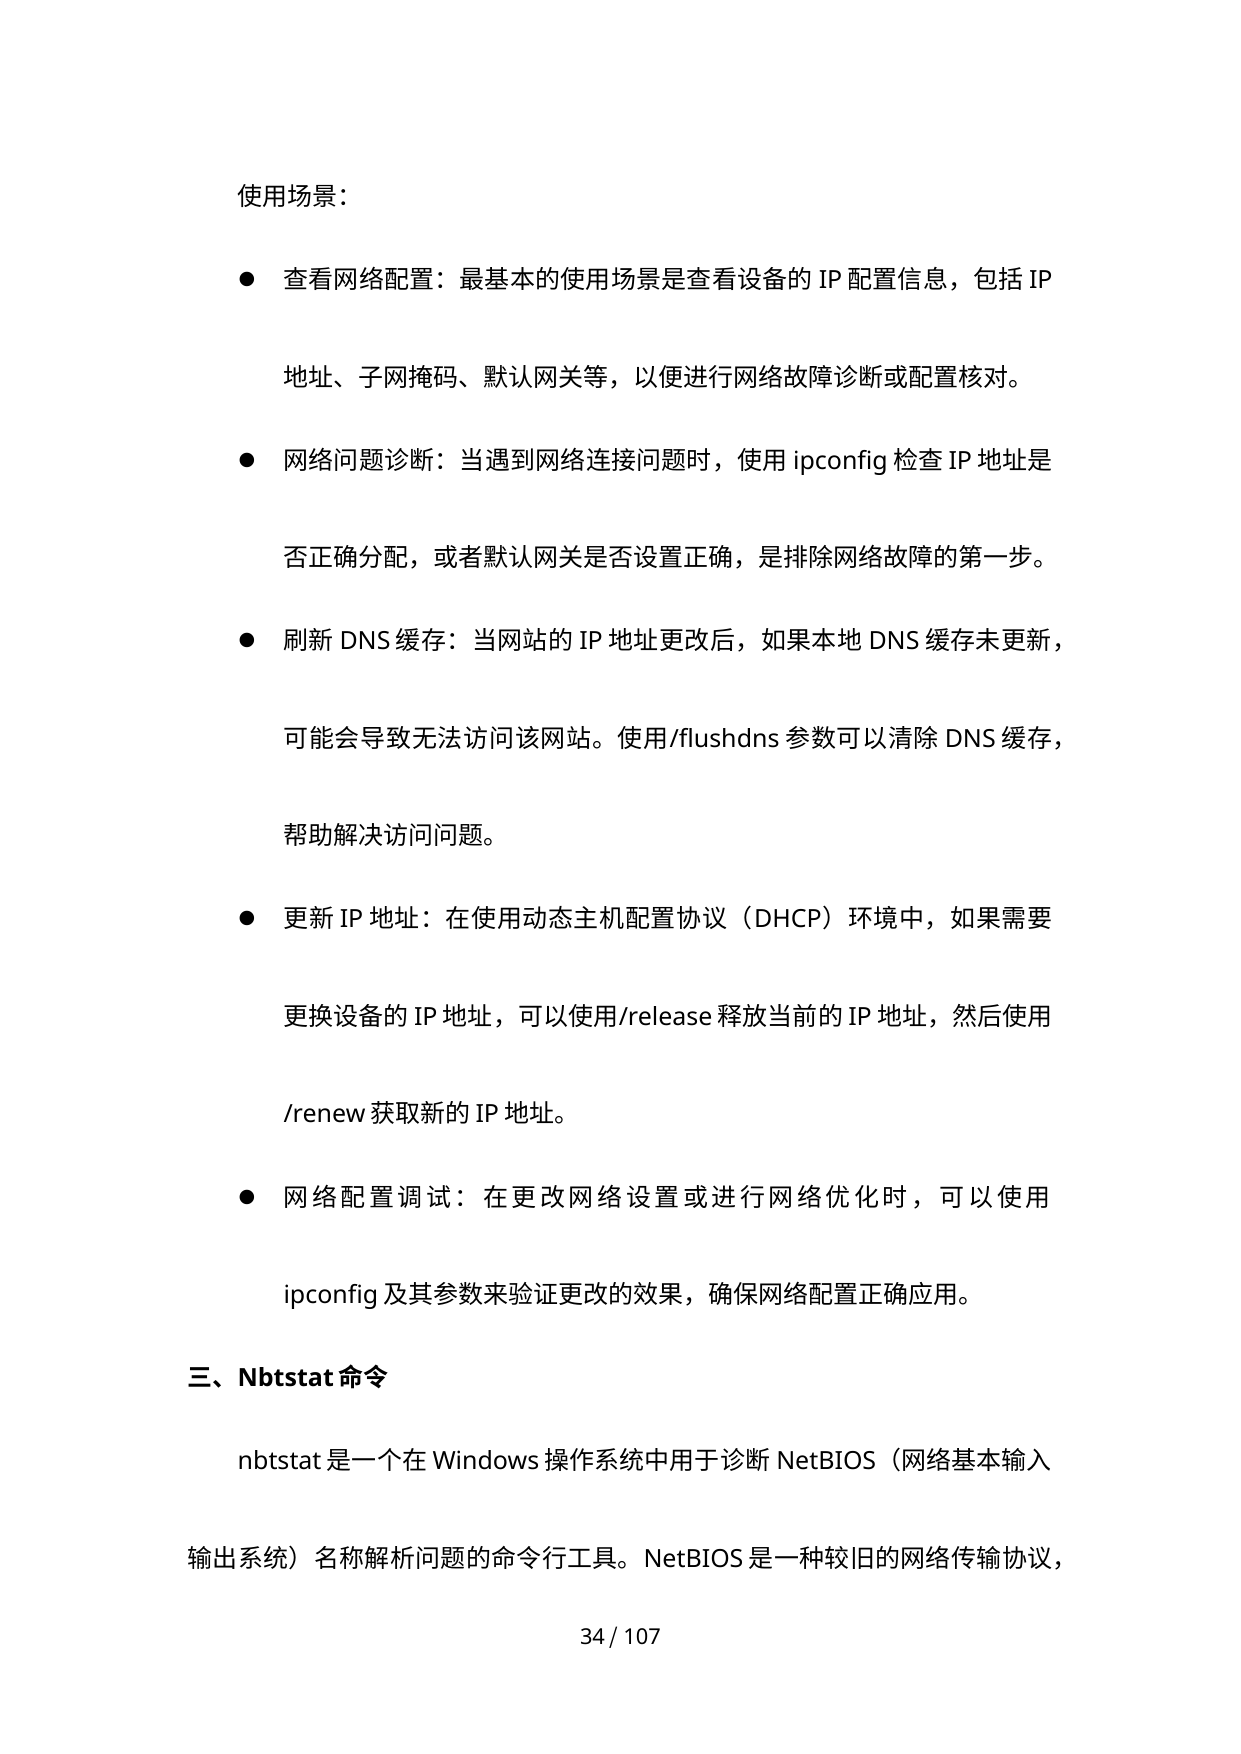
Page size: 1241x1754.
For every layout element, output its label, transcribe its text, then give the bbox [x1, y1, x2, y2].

list 网络问题诊断：当遇到网络连接问题时，使用ipconfig检查IP地址是否正确分配，或者默认网关是否设置正确，是排除网络故障的第一步。 [237, 426, 1053, 588]
list 更新IP地址：在使用动态主机配置协议（DHCP）环境中，如果需要更换设备的IP地址，可以使用/release释放当前的IP地址，然后使用/renew获取新的IP地址。 [237, 884, 1053, 1144]
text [187, 1426, 1053, 1589]
list 刷新DNS缓存：当网站的IP地址更改后，如果本地DNS缓存未更新，可能会导致无法访问该网站。使用/flushdns参数可以清除DNS缓存，帮助解决访问问题。 [237, 606, 1053, 866]
text 三、Nbtstat命令 [187, 1343, 1053, 1408]
list 查看网络配置：最基本的使用场景是查看设备的IP配置信息，包括IP地址、子网掩码、默认网关等，以便进行网络故障诊断或配置核对。 [237, 245, 1053, 408]
list 网络配置调试：在更改网络设置或进行网络优化时，可以使用ipconfig及其参数来验证更改的效果，确保网络配置正确应用。 [237, 1163, 1053, 1325]
text 使用场景： [187, 162, 1053, 227]
